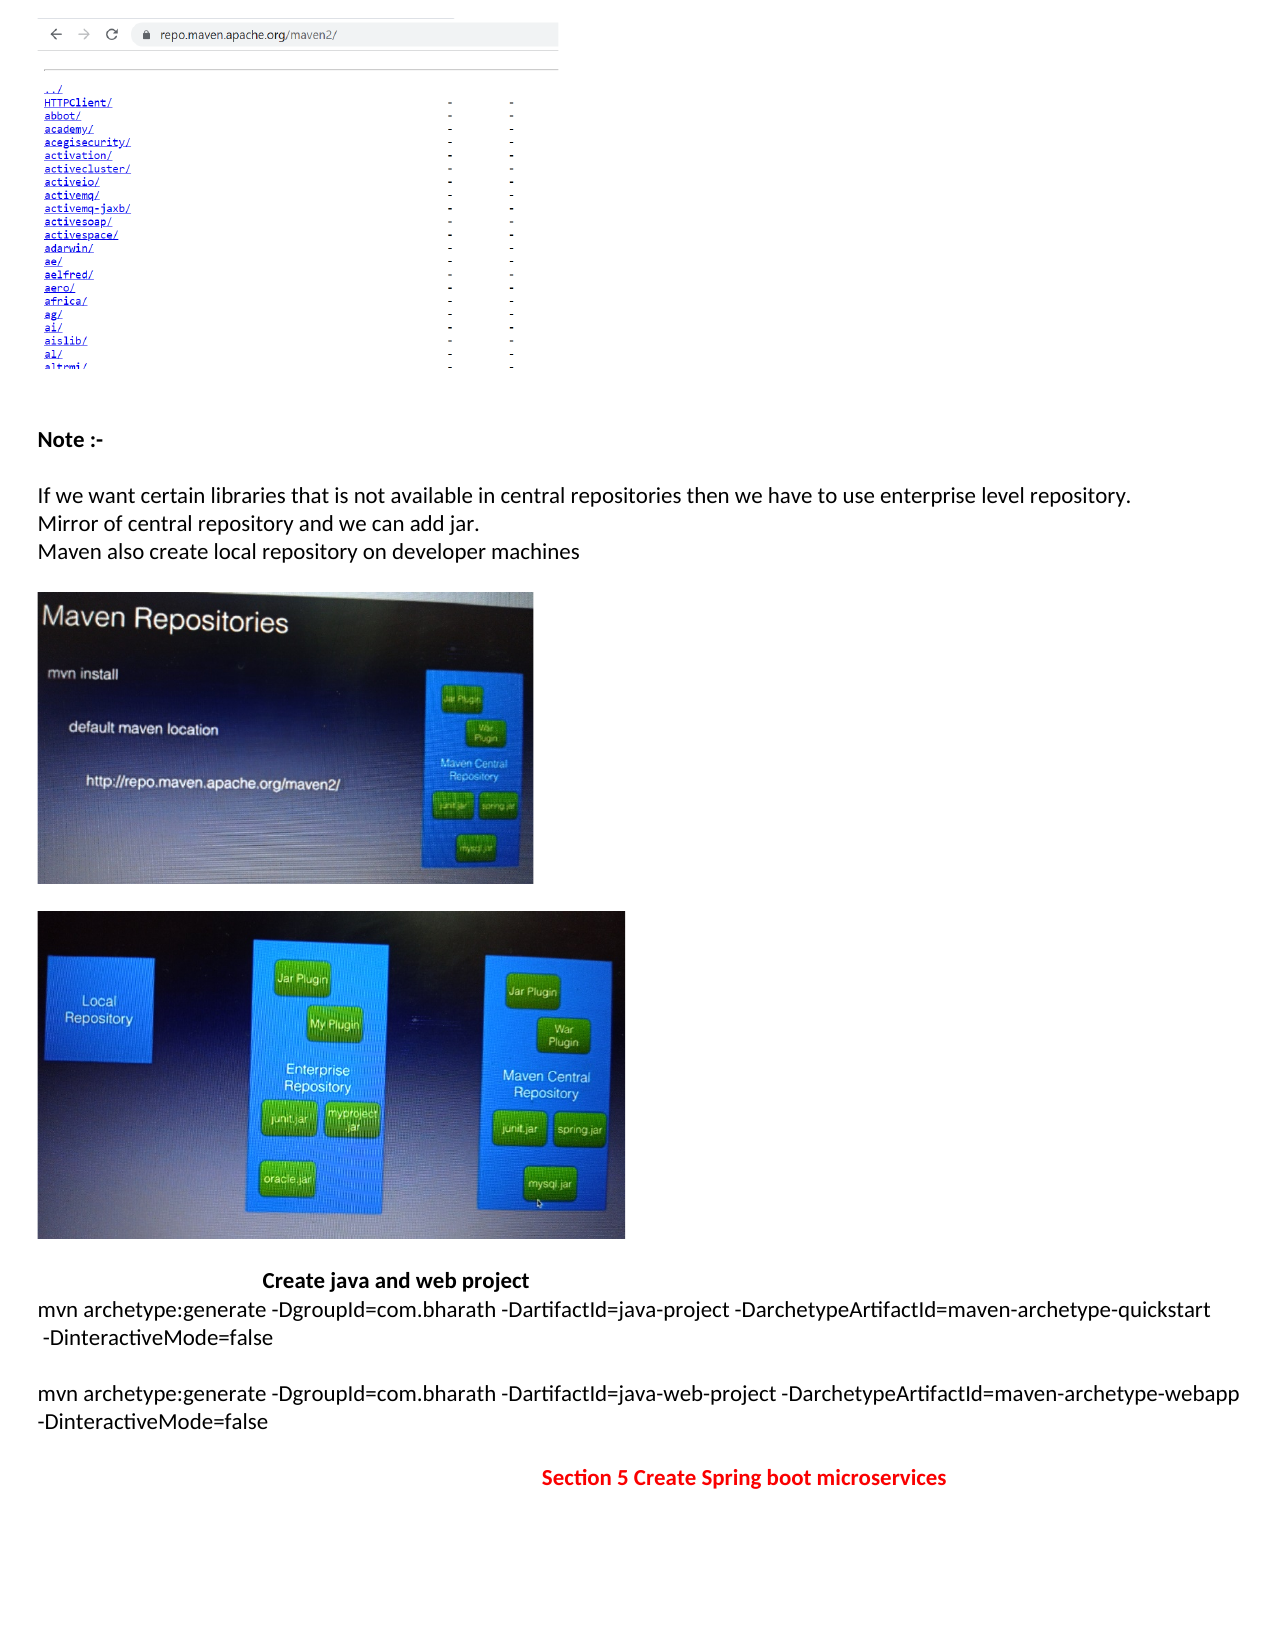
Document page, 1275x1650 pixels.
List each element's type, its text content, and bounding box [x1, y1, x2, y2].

text mvn archetype:generate -DgroupId=com.bharath -DartifactId=java-project -DarchetypeArtifactId=maven-archetype-quickstart [37, 1295, 1256, 1323]
text Maven also create local repository on developer machines [37, 537, 1256, 565]
text Mirror of central repository and we can add jar. [37, 509, 1256, 537]
picture [37, 18, 559, 369]
picture [37, 911, 625, 1239]
text If we want certain libraries that is not available in central repositories then we have to use enterprise level repository. [37, 481, 1256, 509]
text Note :- [37, 425, 1256, 453]
text -DinteractiveMode=false [37, 1407, 1256, 1435]
text -DinteractiveMode=false [37, 1323, 1256, 1351]
text mvn archetype:generate -DgroupId=com.bharath -DartifactId=java-web-project -DarchetypeArtifactId=maven-archetype-webapp [37, 1379, 1256, 1407]
text Create java and web project [262, 1267, 1256, 1295]
text Section 5 Create Spring boot microservices [262, 1463, 1256, 1491]
picture [37, 592, 534, 884]
